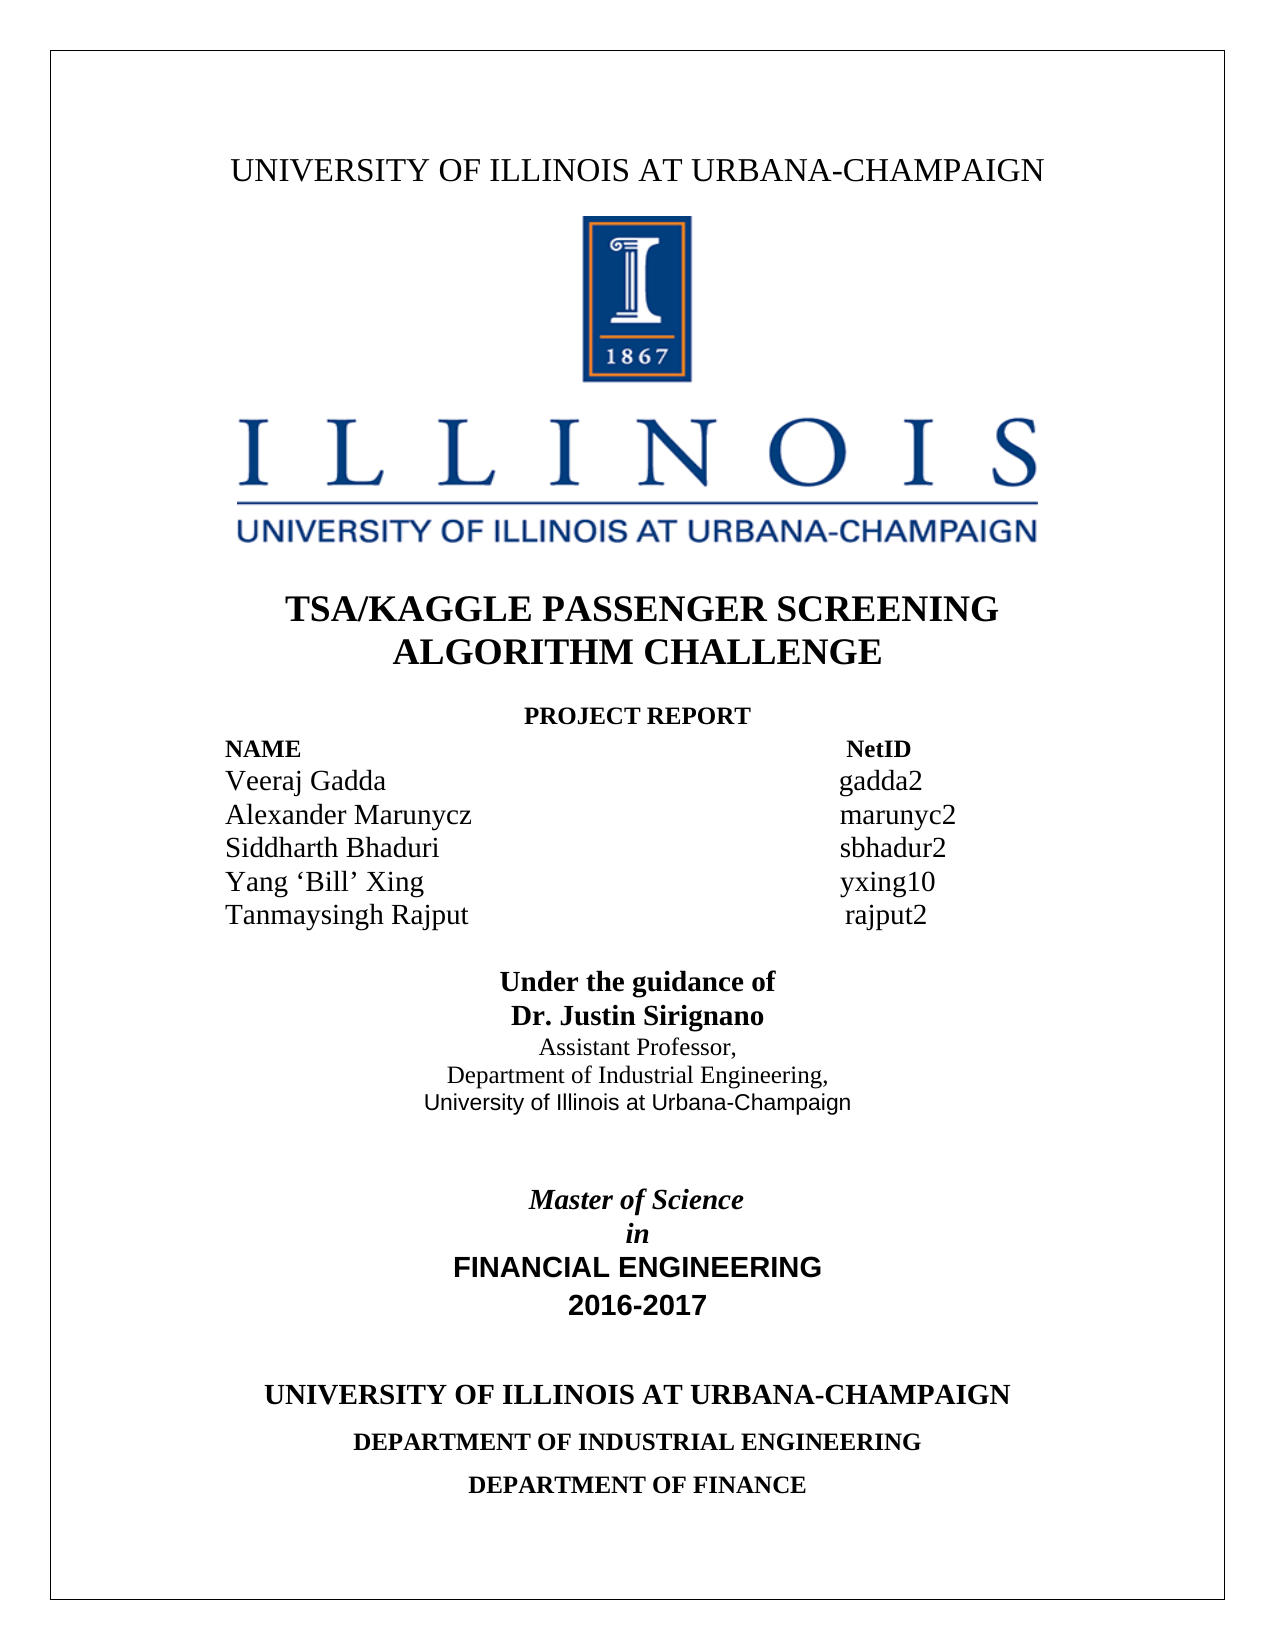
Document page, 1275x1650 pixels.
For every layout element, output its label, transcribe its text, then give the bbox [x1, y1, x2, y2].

text Siddharth Bhaduri sbhadur2 [150, 830, 1125, 864]
text Dr. Justin Sirignano [150, 998, 1125, 1032]
text Alexander Marunycz marunyc2 [150, 797, 1125, 830]
text University of Illinois at Urbana-Champaign [150, 1089, 1125, 1115]
text Veeraj Gadda gadda2 [150, 763, 1125, 797]
text DEPARTMENT OF INDUSTRIAL ENGINEERING [150, 1427, 1125, 1456]
text NAME NetID [150, 730, 1125, 763]
text PROJECT REPORT [150, 701, 1125, 730]
text Yang ‘Bill’ Xing yxing10 [150, 864, 1125, 897]
text UNIVERSITY OF ILLINOIS AT URBANA-CHAMPAIGN [150, 150, 1125, 188]
text TSA/KAGGLE PASSENGER SCREENING ALGORITHM CHALLENGE [150, 586, 1125, 672]
text Under the guidance of [150, 964, 1125, 998]
text Master of Science [150, 1182, 1125, 1216]
text Department of Industrial Engineering, [150, 1060, 1125, 1089]
text Tanmaysingh Rajput rajput2 [150, 897, 1125, 931]
text in [150, 1216, 1125, 1249]
text UNIVERSITY OF ILLINOIS AT URBANA-CHAMPAIGN [150, 1377, 1125, 1411]
text 2016-2017 [150, 1288, 1125, 1322]
text FINANCIAL ENGINEERING [150, 1249, 1125, 1283]
picture [237, 216, 1038, 543]
text DEPARTMENT OF FINANCE [150, 1470, 1125, 1499]
text Assistant Professor, [150, 1032, 1125, 1060]
